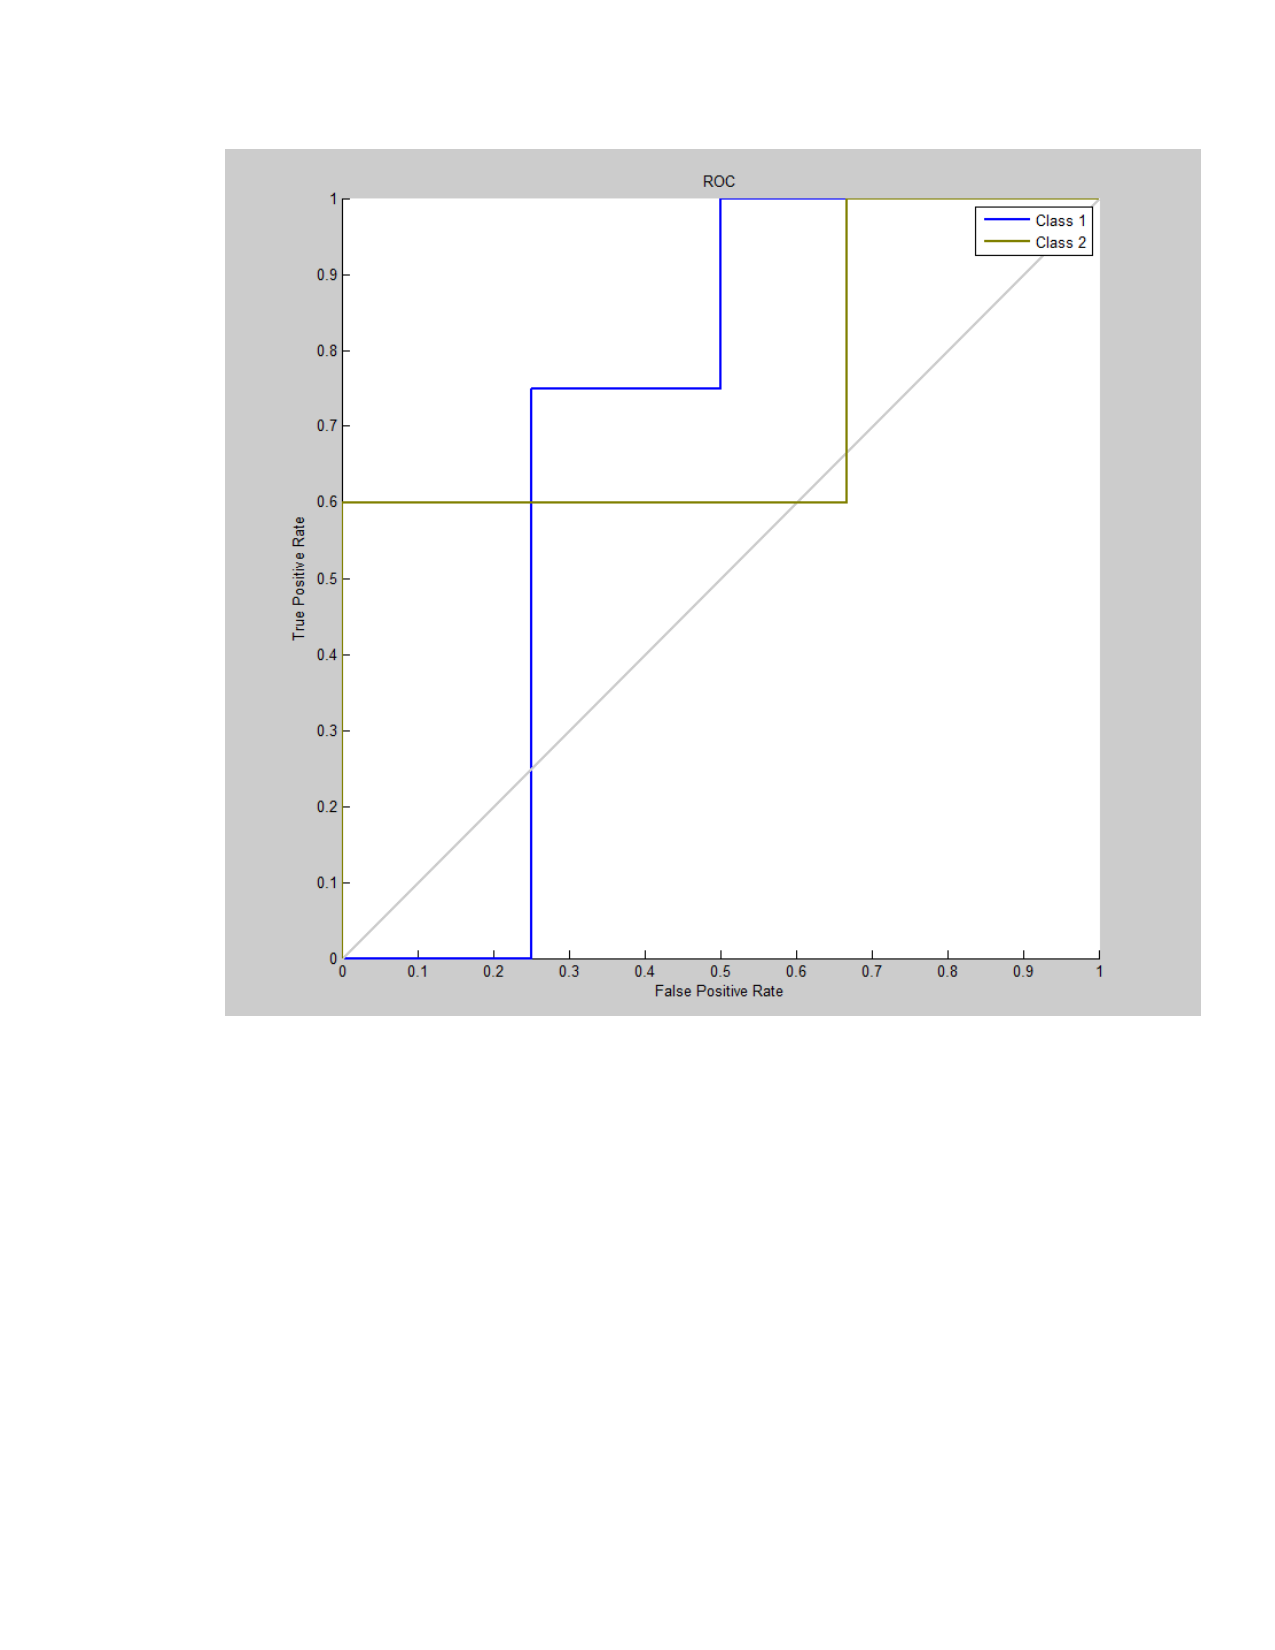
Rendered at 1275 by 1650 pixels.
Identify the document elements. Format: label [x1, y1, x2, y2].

picture [225, 149, 1201, 1016]
